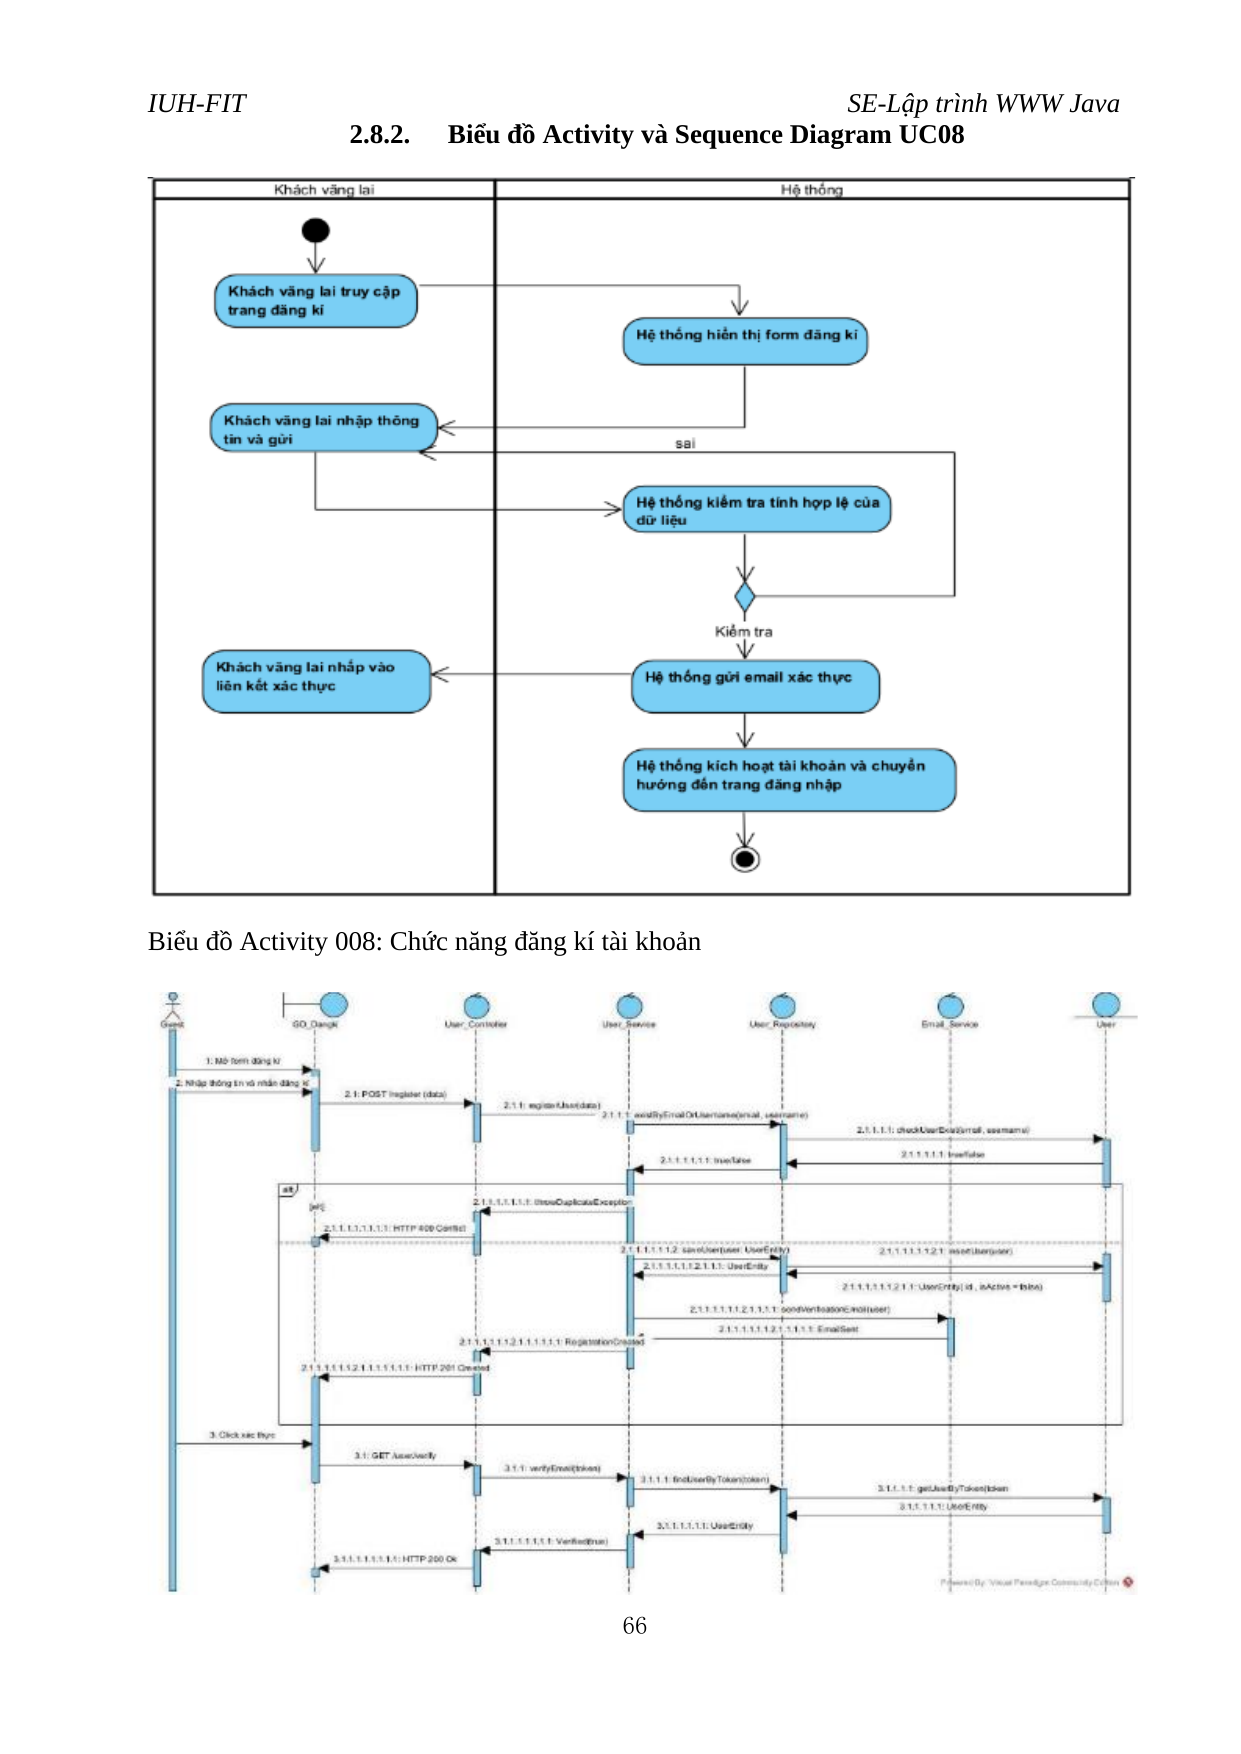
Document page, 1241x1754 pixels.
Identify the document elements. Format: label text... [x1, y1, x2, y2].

text Biểu đồ Activity 008: Chức năng đăng kí tài khoản [148, 924, 1122, 956]
subtitle Biểu đồ Activity và Sequence Diagram UC08 [410, 119, 1122, 150]
picture [147, 177, 1136, 898]
picture [147, 992, 1138, 1595]
